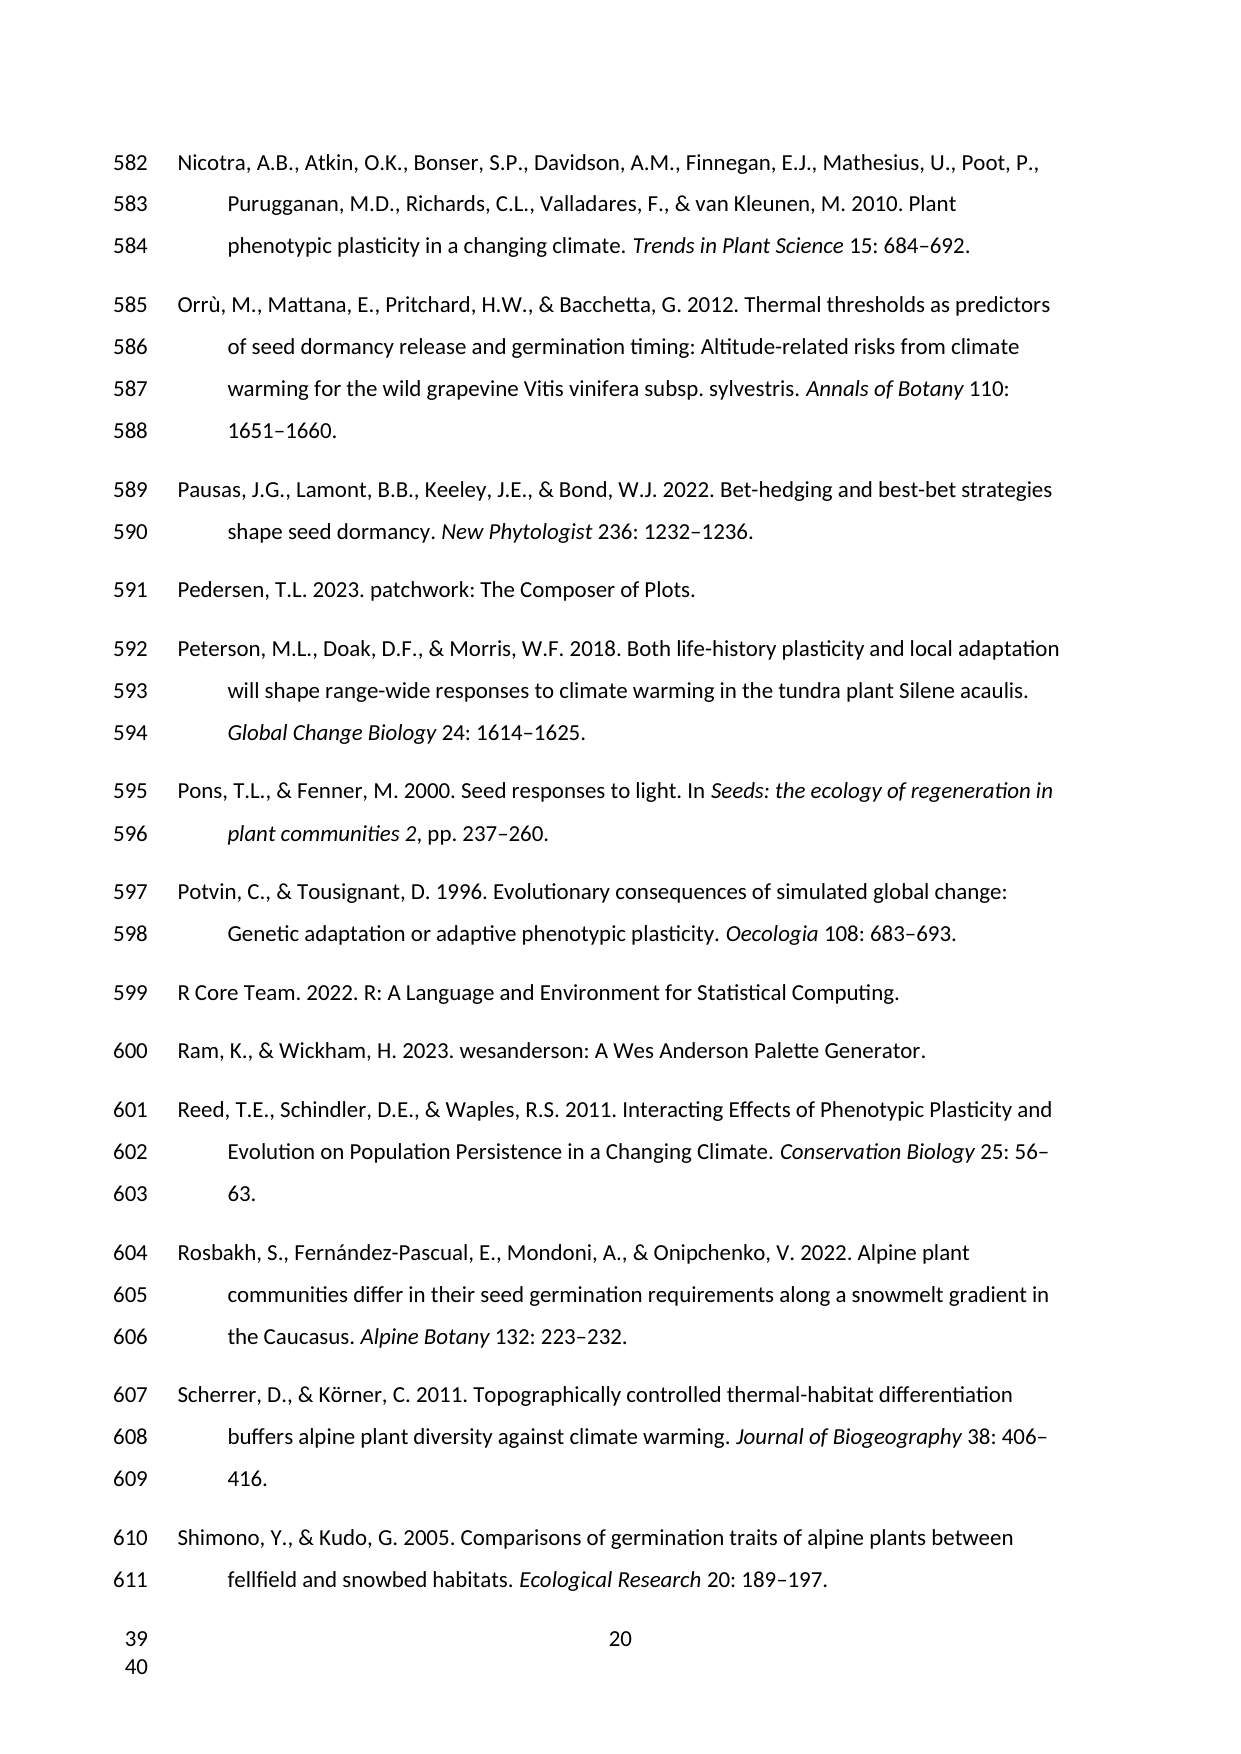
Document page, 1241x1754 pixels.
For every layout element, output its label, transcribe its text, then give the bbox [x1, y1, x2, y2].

text Peterson, M.L., Doak, D.F., & Morris, W.F. 2018. Both life-history plasticity and local adaptation will shape range-wide responses to climate warming in the tundra plant Silene acaulis. Global Change Biology 24: 1614–1625. [177, 634, 1063, 746]
text Reed, T.E., Schindler, D.E., & Waples, R.S. 2011. Interacting Effects of Phenotypic Plasticity and Evolution on Population Persistence in a Changing Climate. Conservation Biology 25: 56–63. [177, 1095, 1063, 1207]
text Potvin, C., & Tousignant, D. 1996. Evolutionary consequences of simulated global change: Genetic adaptation or adaptive phenotypic plasticity. Oecologia 108: 683–693. [177, 877, 1063, 947]
text Rosbakh, S., Fernández-Pascual, E., Mondoni, A., & Onipchenko, V. 2022. Alpine plant communities differ in their seed germination requirements along a snowmelt gradient in the Caucasus. Alpine Botany 132: 223–232. [177, 1238, 1063, 1350]
text Pausas, J.G., Lamont, B.B., Keeley, J.E., & Bond, W.J. 2022. Bet-hedging and best-bet strategies shape seed dormancy. New Phytologist 236: 1232–1236. [177, 475, 1063, 545]
text R Core Team. 2022. R: A Language and Environment for Statistical Computing. [177, 978, 1063, 1006]
text Scherrer, D., & Körner, C. 2011. Topographically controlled thermal-habitat differentiation buffers alpine plant diversity against climate warming. Journal of Biogeography 38: 406–416. [177, 1380, 1063, 1492]
text Pons, T.L., & Fenner, M. 2000. Seed responses to light. In Seeds: the ecology of regeneration in plant communities 2, pp. 237–260. [177, 777, 1063, 847]
text Pedersen, T.L. 2023. patchwork: The Composer of Plots. [177, 575, 1063, 603]
text Nicotra, A.B., Atkin, O.K., Bonser, S.P., Davidson, A.M., Finnegan, E.J., Mathesius, U., Poot, P., Purugganan, M.D., Richards, C.L., Valladares, F., & van Kleunen, M. 2010. Plant phenotypic plasticity in a changing climate. Trends in Plant Science 15: 684–692. [177, 148, 1063, 259]
text Orrù, M., Mattana, E., Pritchard, H.W., & Bacchetta, G. 2012. Thermal thresholds as predictors of seed dormancy release and germination timing: Altitude-related risks from climate warming for the wild grapevine Vitis vinifera subsp. sylvestris. Annals of Botany 110: 1651–1660. [177, 290, 1063, 444]
text Shimono, Y., & Kudo, G. 2005. Comparisons of germination traits of alpine plants between fellfield and snowbed habitats. Ecological Research 20: 189–197. [177, 1523, 1063, 1593]
text Ram, K., & Wickham, H. 2023. wesanderson: A Wes Anderson Palette Generator. [177, 1037, 1063, 1064]
